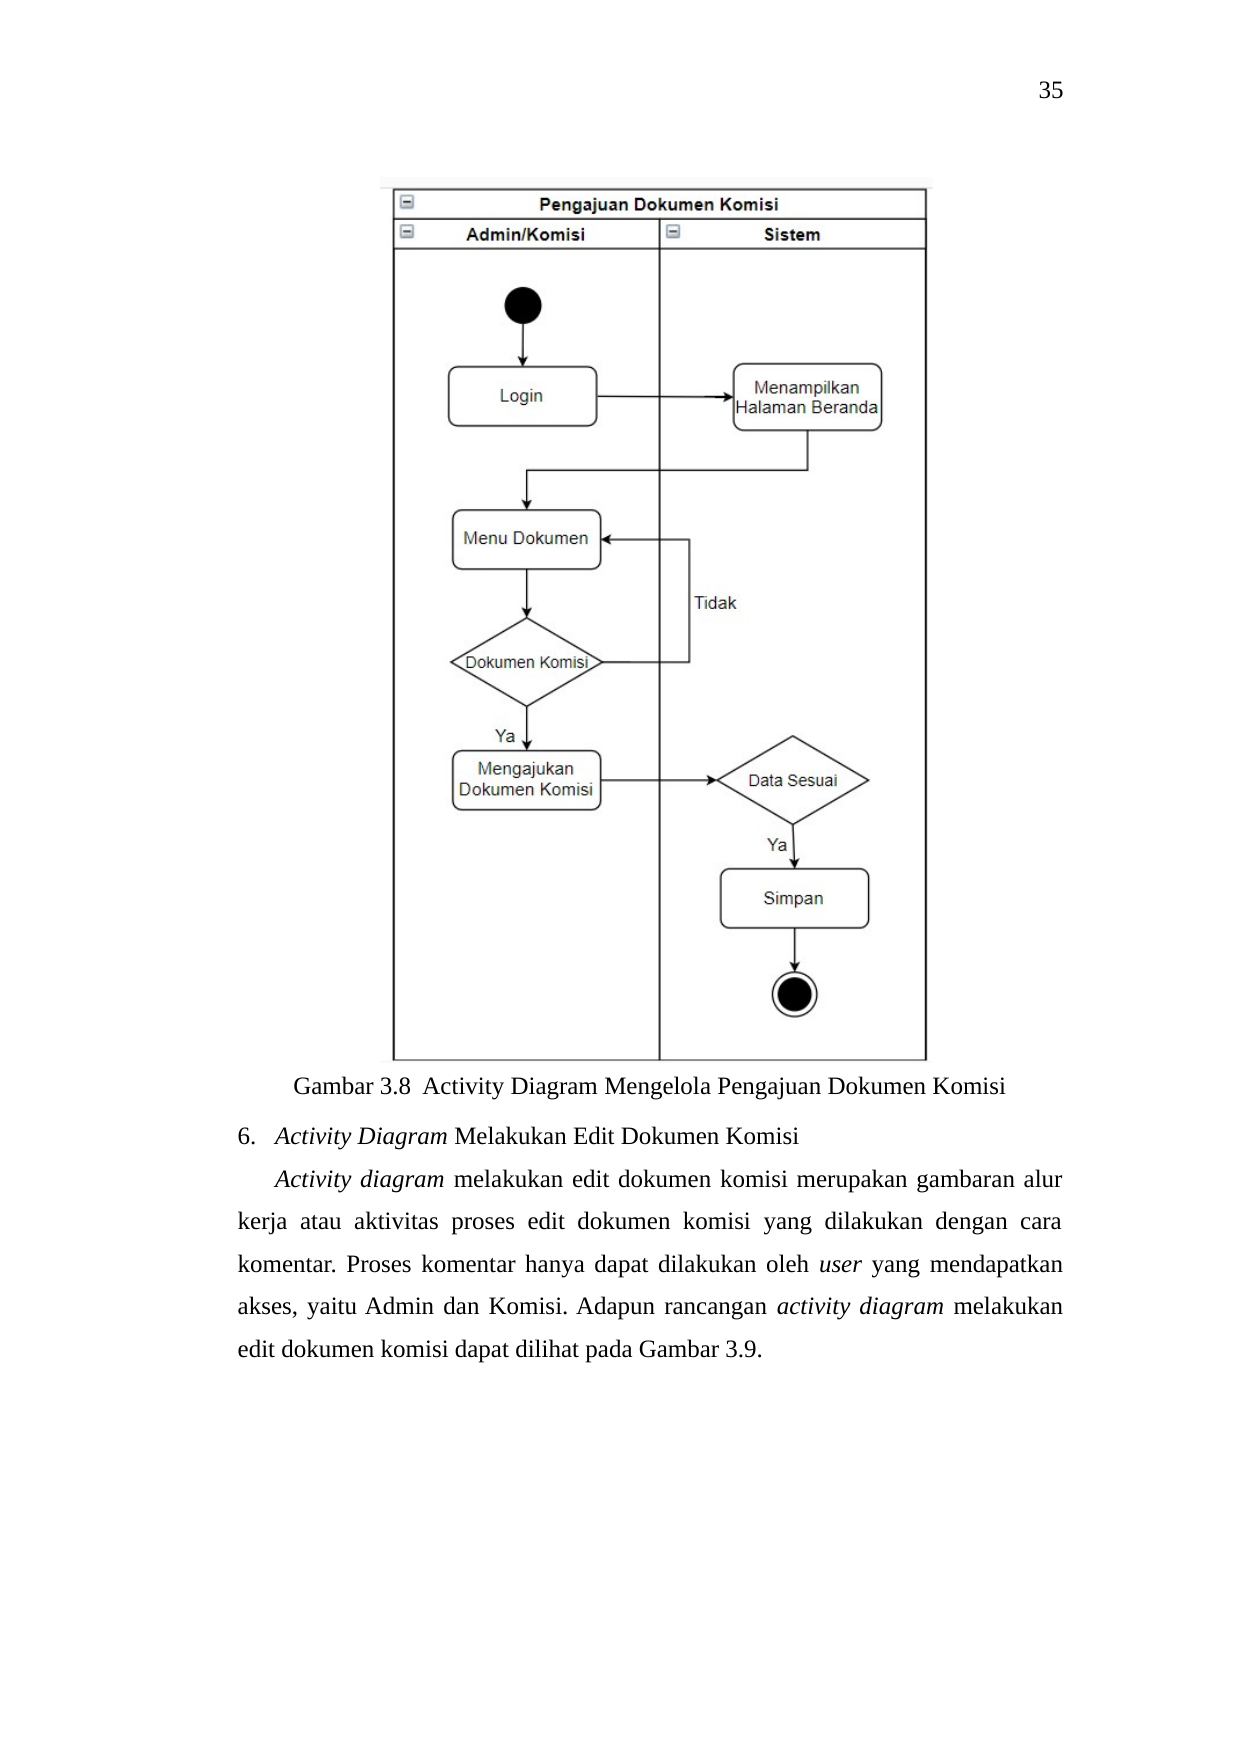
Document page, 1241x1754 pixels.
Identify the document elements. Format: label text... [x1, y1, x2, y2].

text Gambar 3.8 Activity Diagram Mengelola Pengajuan Dokumen Komisi [244, 1071, 1054, 1100]
list Activity Diagram Melakukan Edit Dokumen Komisi [237, 1121, 1063, 1149]
text Activity diagram melakukan edit dokumen komisi merupakan gambaran alur kerja atau aktivitas proses edit dokumen komisi yang dilakukan dengan cara komentar. Proses komentar hanya dapat dilakukan oleh user yang mendapatkan akses, yaitu Admin dan Komisi. Adapun rancangan activity diagram melakukan edit dokumen komisi dapat dilihat pada Gambar 3.9. [237, 1164, 1063, 1362]
picture [380, 177, 933, 1063]
